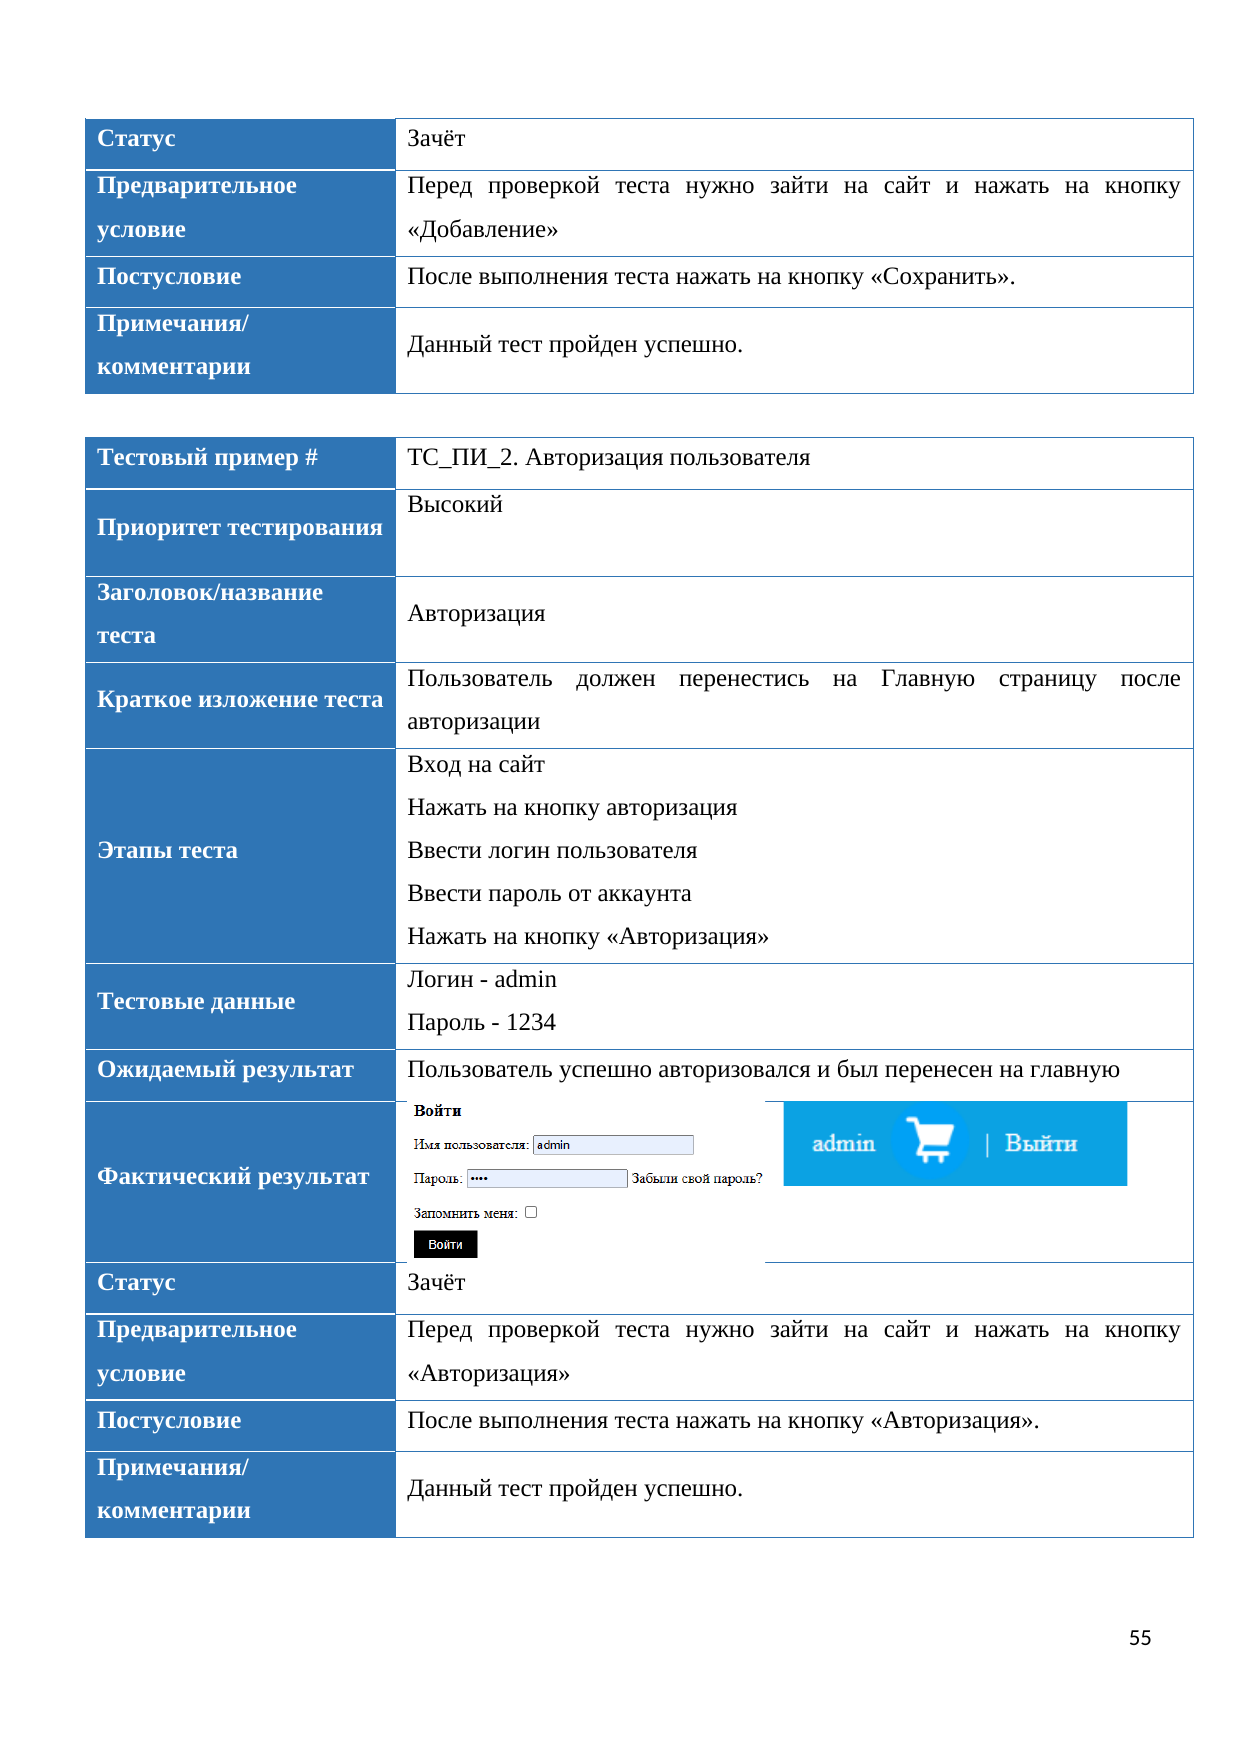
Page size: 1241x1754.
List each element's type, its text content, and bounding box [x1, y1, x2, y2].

table_cell Заголовок/название теста [86, 577, 395, 662]
table_cell Примечания/комментарии [86, 1452, 395, 1537]
table_cell Тестовые данные [86, 964, 395, 1049]
table_cell Данный тест пройден успешно. [396, 308, 1193, 393]
table_cell После выполнения теста нажать на кнопку «Сохранить». [396, 257, 1193, 307]
table_cell Предварительное условие [86, 171, 395, 256]
table_cell Краткое изложение теста [86, 663, 395, 748]
table_cell [396, 1102, 407, 1262]
table_cell Постусловие [86, 257, 395, 307]
table_cell Этапы теста [86, 749, 395, 963]
picture [1023, 1136, 1077, 1151]
table_cell Примечания/комментарии [86, 308, 395, 393]
table_cell Статус [86, 119, 395, 169]
table_header Тестовый пример # [86, 438, 395, 488]
table_cell Приоритет тестирования [86, 490, 395, 576]
picture [1006, 1134, 1021, 1151]
table_cell Зачёт [396, 119, 1193, 169]
table_cell Пользователь успешно авторизовался и был перенесен на главную [396, 1050, 1193, 1101]
table_cell Предварительное условие [86, 1315, 395, 1399]
table_cell Высокий [396, 490, 1193, 576]
table_cell Данный тест пройден успешно. [396, 1452, 1193, 1537]
picture [813, 1134, 876, 1151]
table_cell Пользователь должен перенестись на Главную страницу после авторизации [396, 663, 1193, 748]
table_cell Авторизация [396, 577, 1193, 662]
table_cell Постусловие [86, 1401, 395, 1451]
table_cell Перед проверкой теста нужно зайти на сайт и нажать на кнопку «Добавление» [396, 171, 1193, 256]
table_cell Статус [86, 1263, 395, 1313]
table_cell Логин - admin Пароль - 1234 [396, 964, 1193, 1049]
table_header ТС_ПИ_2. Авторизация пользователя [396, 438, 1193, 488]
picture [407, 1101, 766, 1263]
table_cell Перед проверкой теста нужно зайти на сайт и нажать на кнопку «Авторизация» [396, 1315, 1193, 1399]
table_cell Фактический результат [86, 1102, 395, 1262]
table_cell [766, 1102, 1193, 1262]
table_cell После выполнения теста нажать на кнопку «Авторизация». [396, 1401, 1193, 1451]
table_cell Ожидаемый результат [86, 1050, 395, 1101]
table_cell Вход на сайт Нажать на кнопку авторизация Ввести логин пользователя Ввести пароль от аккаунта Нажать на кнопку «Авторизация» [396, 749, 1193, 963]
picture [906, 1117, 954, 1163]
table_cell Зачёт [396, 1263, 1193, 1313]
